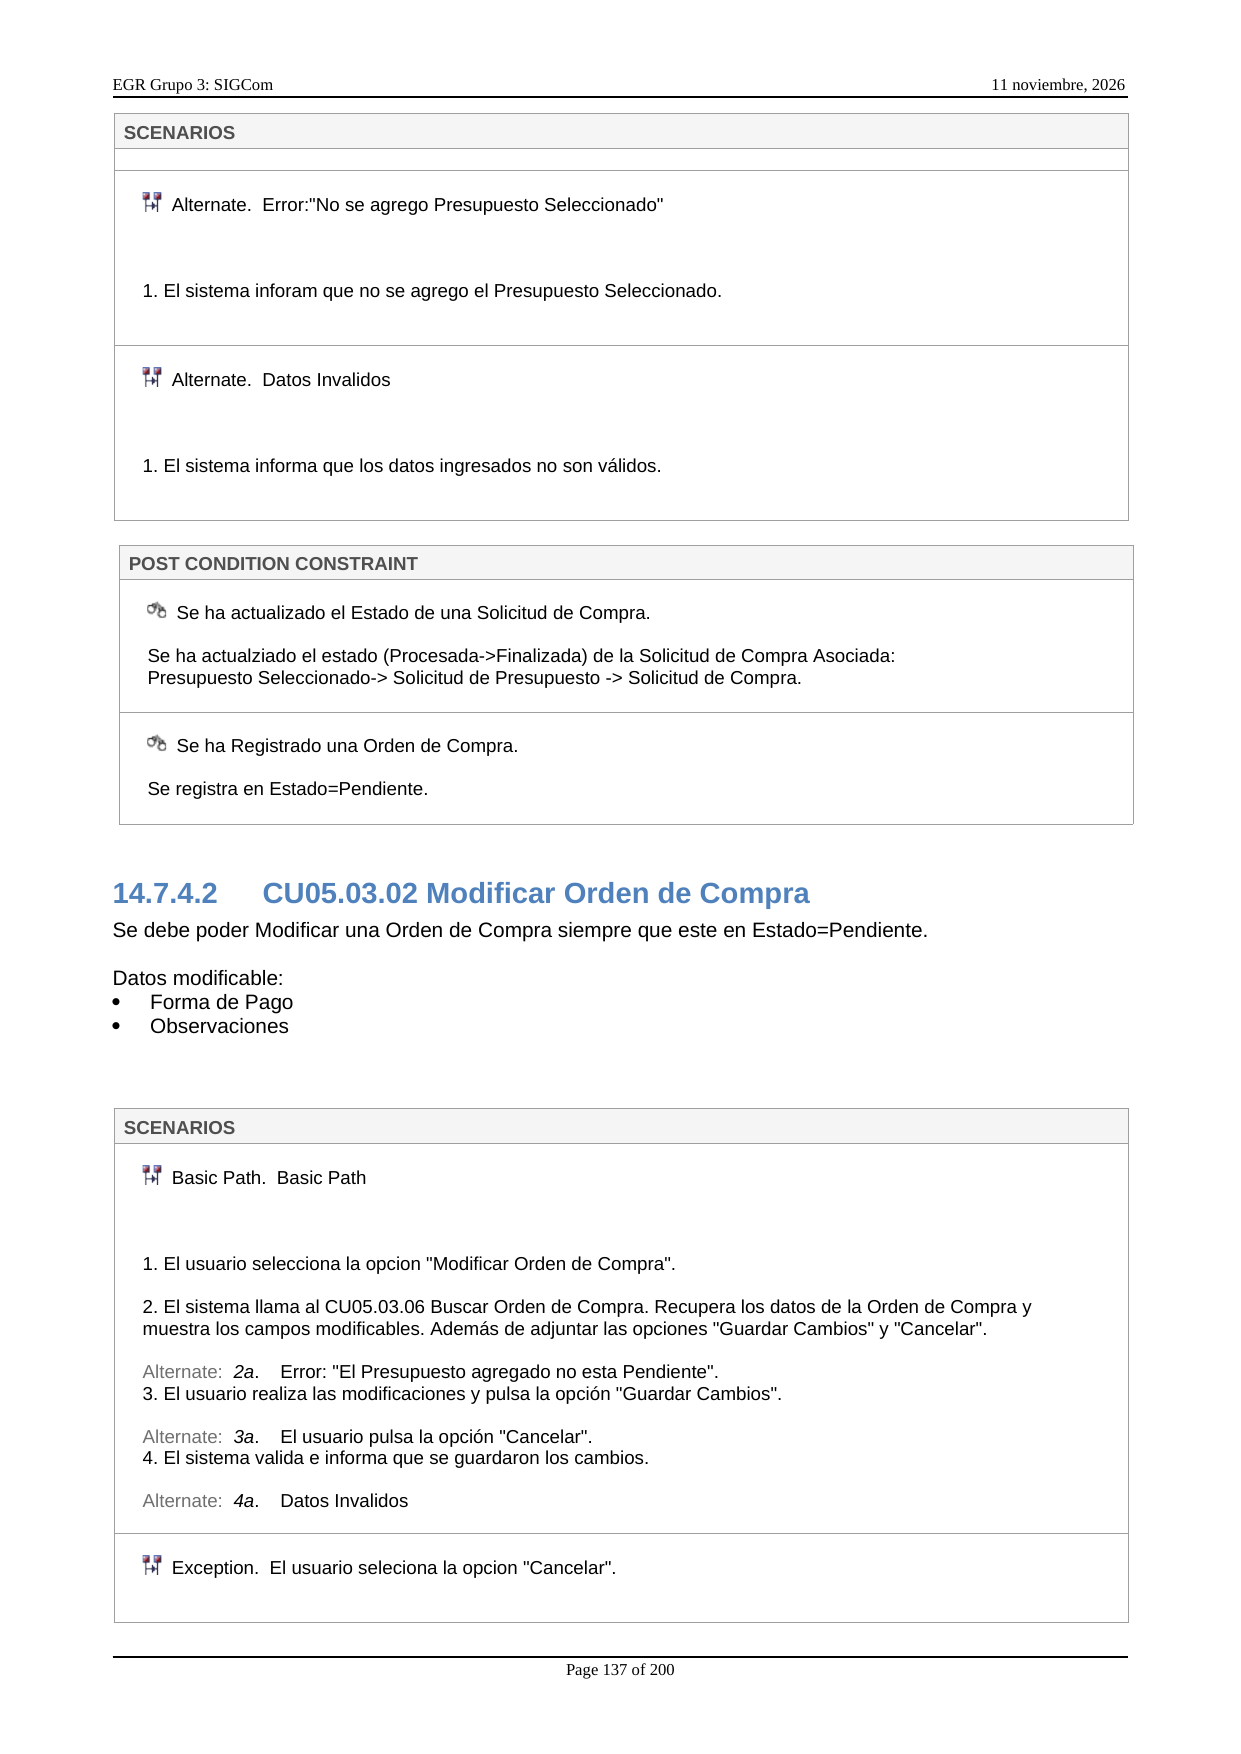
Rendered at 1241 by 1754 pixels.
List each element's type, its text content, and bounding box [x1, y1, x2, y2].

list Observaciones [112, 1014, 1128, 1038]
text Se debe poder Modificar una Orden de Compra siempre que este en Estado=Pendiente. [112, 918, 1128, 942]
picture [147, 733, 167, 753]
subtitle CU05.03.02 Modificar Orden de Compra [112, 876, 1128, 910]
table_cell Alternate. Error:"No se agrego Presupuesto Seleccionado" 1. El sistema inforam que no se agrego el Presupuesto Seleccionado. [115, 171, 1128, 345]
picture [142, 192, 162, 212]
picture [142, 367, 162, 387]
table_header SCENARIOS [115, 1109, 1128, 1143]
picture [142, 1555, 162, 1575]
table_header POST CONDITION CONSTRAINT [120, 546, 1133, 579]
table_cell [115, 149, 1128, 170]
picture [142, 1165, 162, 1185]
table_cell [115, 1534, 1128, 1622]
table_cell Alternate. Datos Invalidos 1. El sistema informa que los datos ingresados no son válidos. [115, 346, 1128, 519]
table_cell Se ha Registrado una Orden de Compra. Se registra en Estado=Pendiente. [120, 713, 1133, 823]
text Datos modificable: [112, 966, 1128, 990]
picture [147, 600, 167, 620]
table_cell Se ha actualizado el Estado de una Solicitud de Compra. Se ha actualziado el estado (Procesada->Finalizada) de la Solicitud de Compra Asociada: Presupuesto Seleccionado-> Solicitud de Presupuesto -> Solicitud de Compra. [120, 580, 1133, 712]
list Forma de Pago [112, 990, 1128, 1014]
table_cell Basic Path. Basic Path 1. El usuario selecciona la opcion "Modificar Orden de Compra". 2. El sistema llama al CU05.03.06 Buscar Orden de Compra. Recupera los datos de la Orden de Compra y muestra los campos modificables. Además de adjuntar las opciones "Guardar Cambios" y "Cancelar". Alternate: 2a. Error: "El Presupuesto agregado no esta Pendiente". 3. El usuario realiza las modificaciones y pulsa la opción "Guardar Cambios". Alternate: 3a. El usuario pulsa la opción "Cancelar". 4. El sistema valida e informa que se guardaron los cambios. Alternate: 4a. Datos Invalidos [115, 1144, 1128, 1533]
table_header SCENARIOS [115, 114, 1128, 148]
